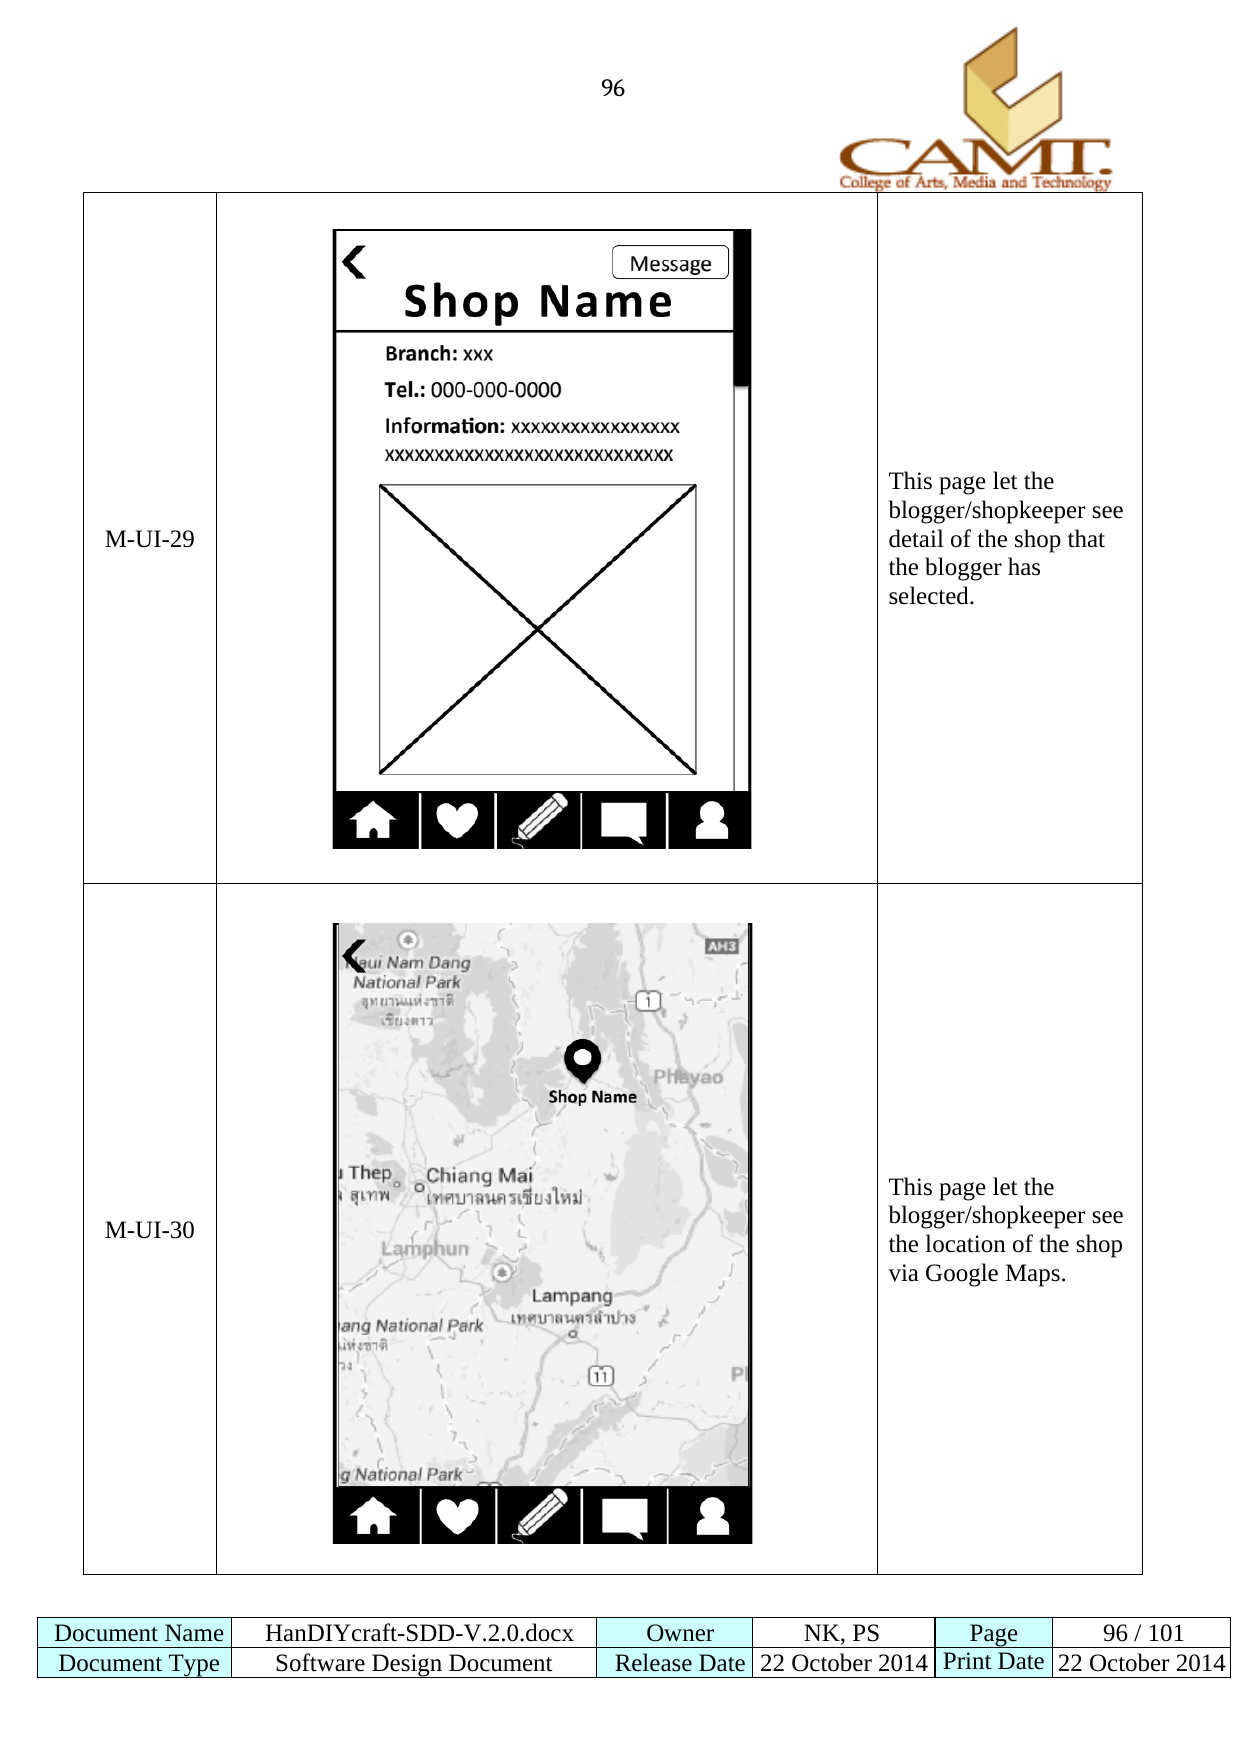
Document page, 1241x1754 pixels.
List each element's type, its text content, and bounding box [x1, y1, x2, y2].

picture [755, 18, 1221, 207]
table_cell This page let the blogger/shopkeeper see the location of the shop via Google Maps. [878, 884, 1142, 1574]
table_cell [217, 884, 877, 1574]
table_cell [217, 193, 877, 883]
table_cell M-UI-30 [84, 884, 216, 1574]
table_cell M-UI-29 [84, 193, 216, 883]
table_cell This page let the blogger/shopkeeper see detail of the shop that the blogger has selected. [878, 193, 1142, 883]
